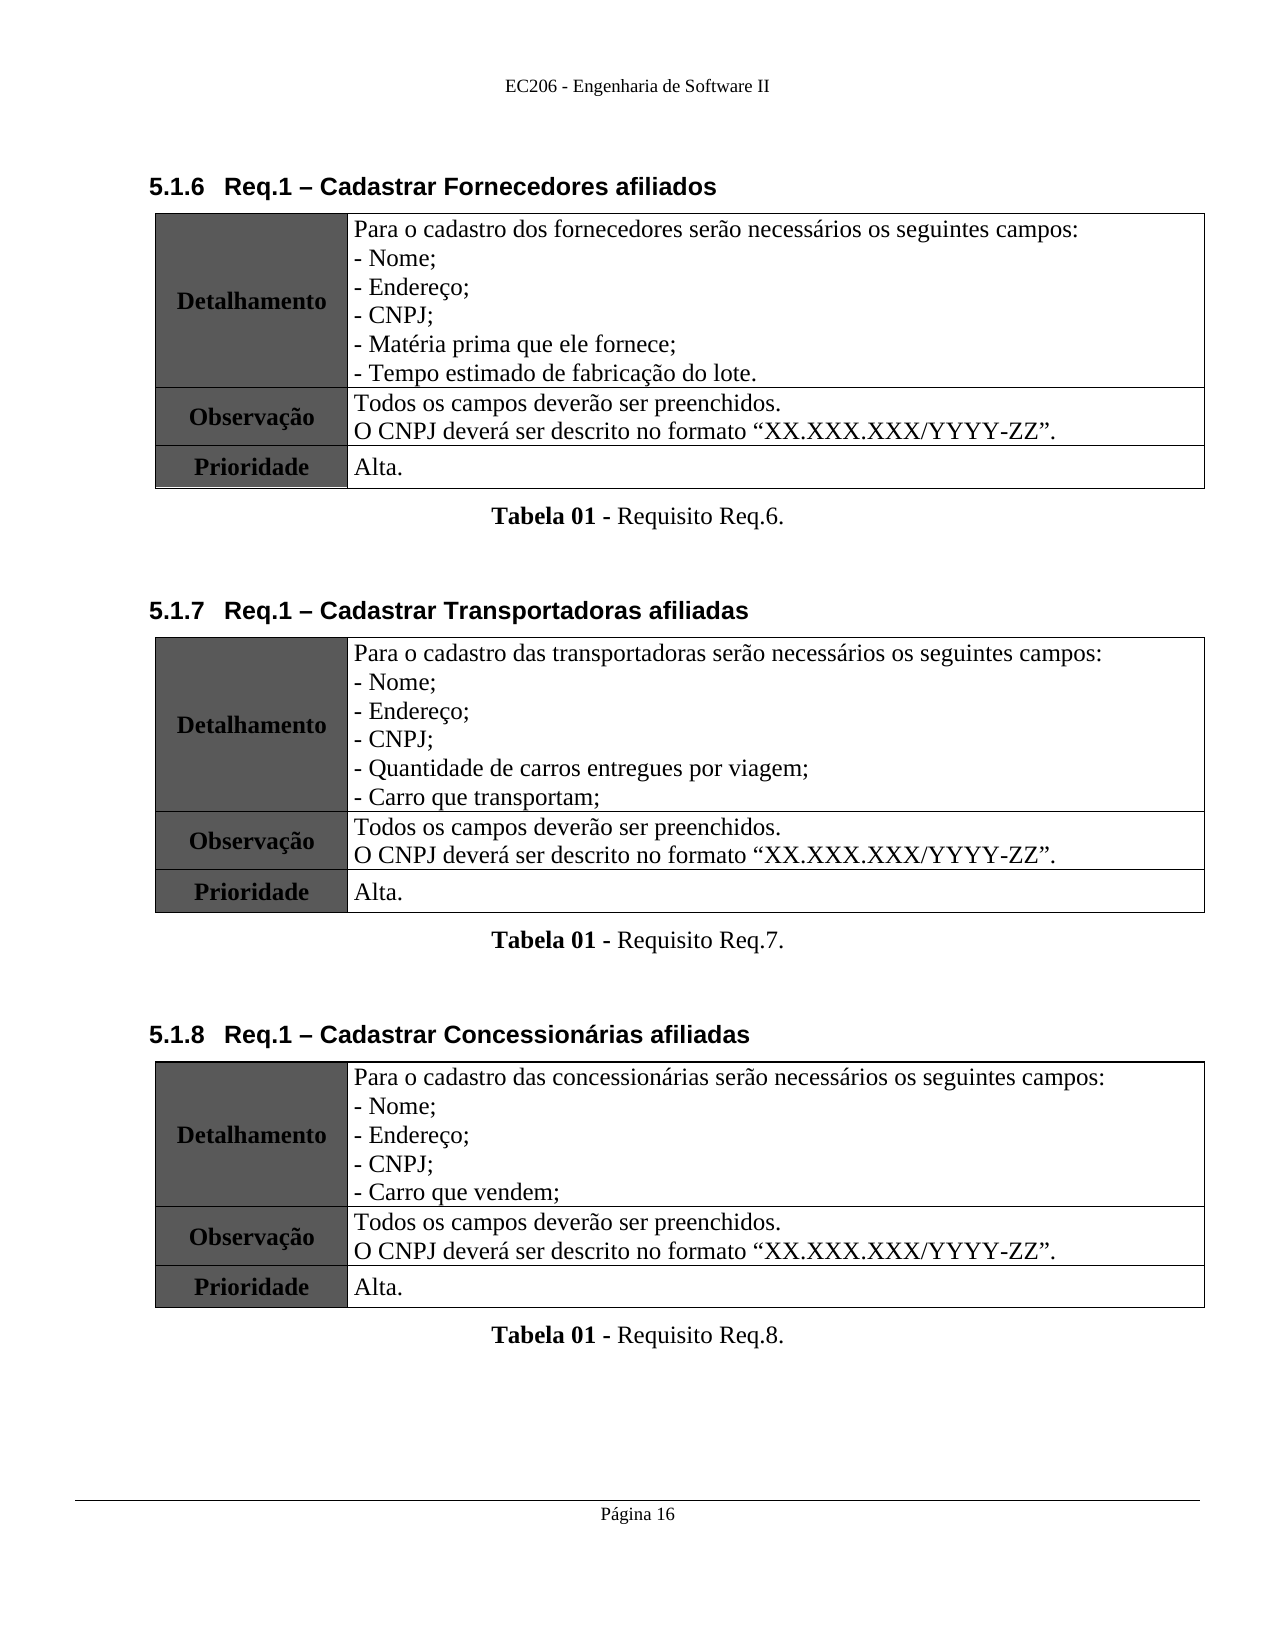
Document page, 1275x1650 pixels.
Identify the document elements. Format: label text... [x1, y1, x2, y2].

table_cell Observação [156, 388, 347, 445]
table_header Para o cadastro dos fornecedores serão necessários os seguintes campos: - Nome; - Endereço; - CNPJ; - Matéria prima que ele fornece; - Tempo estimado de fabricação do lote. [348, 214, 1204, 387]
table_header Para o cadastro das transportadoras serão necessários os seguintes campos: - Nome; - Endereço; - CNPJ; - Quantidade de carros entregues por viagem; - Carro que transportam; [348, 638, 1204, 811]
subtitle Req.6 – Cadastrar Fornecedores afiliados [149, 172, 1200, 201]
table_header Detalhamento [156, 214, 347, 387]
table_header Detalhamento [156, 1063, 347, 1206]
subtitle Req.8 – Cadastrar Concessionárias afiliadas [149, 1020, 1200, 1049]
table_cell Alta. [348, 870, 1204, 912]
subtitle Req.7 – Cadastrar Transportadoras afiliadas [149, 596, 1200, 625]
table_cell Prioridade [156, 446, 347, 487]
table_cell Todos os campos deverão ser preenchidos. O CNPJ deverá ser descrito no formato “XX.XXX.XXX/YYYY-ZZ”. [348, 812, 1204, 869]
table_header Detalhamento [156, 638, 347, 811]
table_cell Observação [156, 1207, 347, 1265]
table_cell Todos os campos deverão ser preenchidos. O CNPJ deverá ser descrito no formato “XX.XXX.XXX/YYYY-ZZ”. [348, 388, 1204, 445]
table_header Para o cadastro das concessionárias serão necessários os seguintes campos: - Nome; - Endereço; - CNPJ; - Carro que vendem; [348, 1063, 1204, 1206]
table_cell Alta. [348, 446, 1204, 487]
table_cell Alta. [348, 1266, 1204, 1307]
table_cell Todos os campos deverão ser preenchidos. O CNPJ deverá ser descrito no formato “XX.XXX.XXX/YYYY-ZZ”. [348, 1207, 1204, 1265]
table_cell Observação [156, 812, 347, 869]
table_cell Prioridade [156, 870, 347, 912]
text Tabela 06 - Requisito Req.6. [75, 501, 1200, 530]
text Tabela 08 - Requisito Req.8. [75, 1321, 1200, 1349]
text Tabela 07 - Requisito Req.7. [75, 925, 1200, 954]
table_cell Prioridade [156, 1266, 347, 1307]
